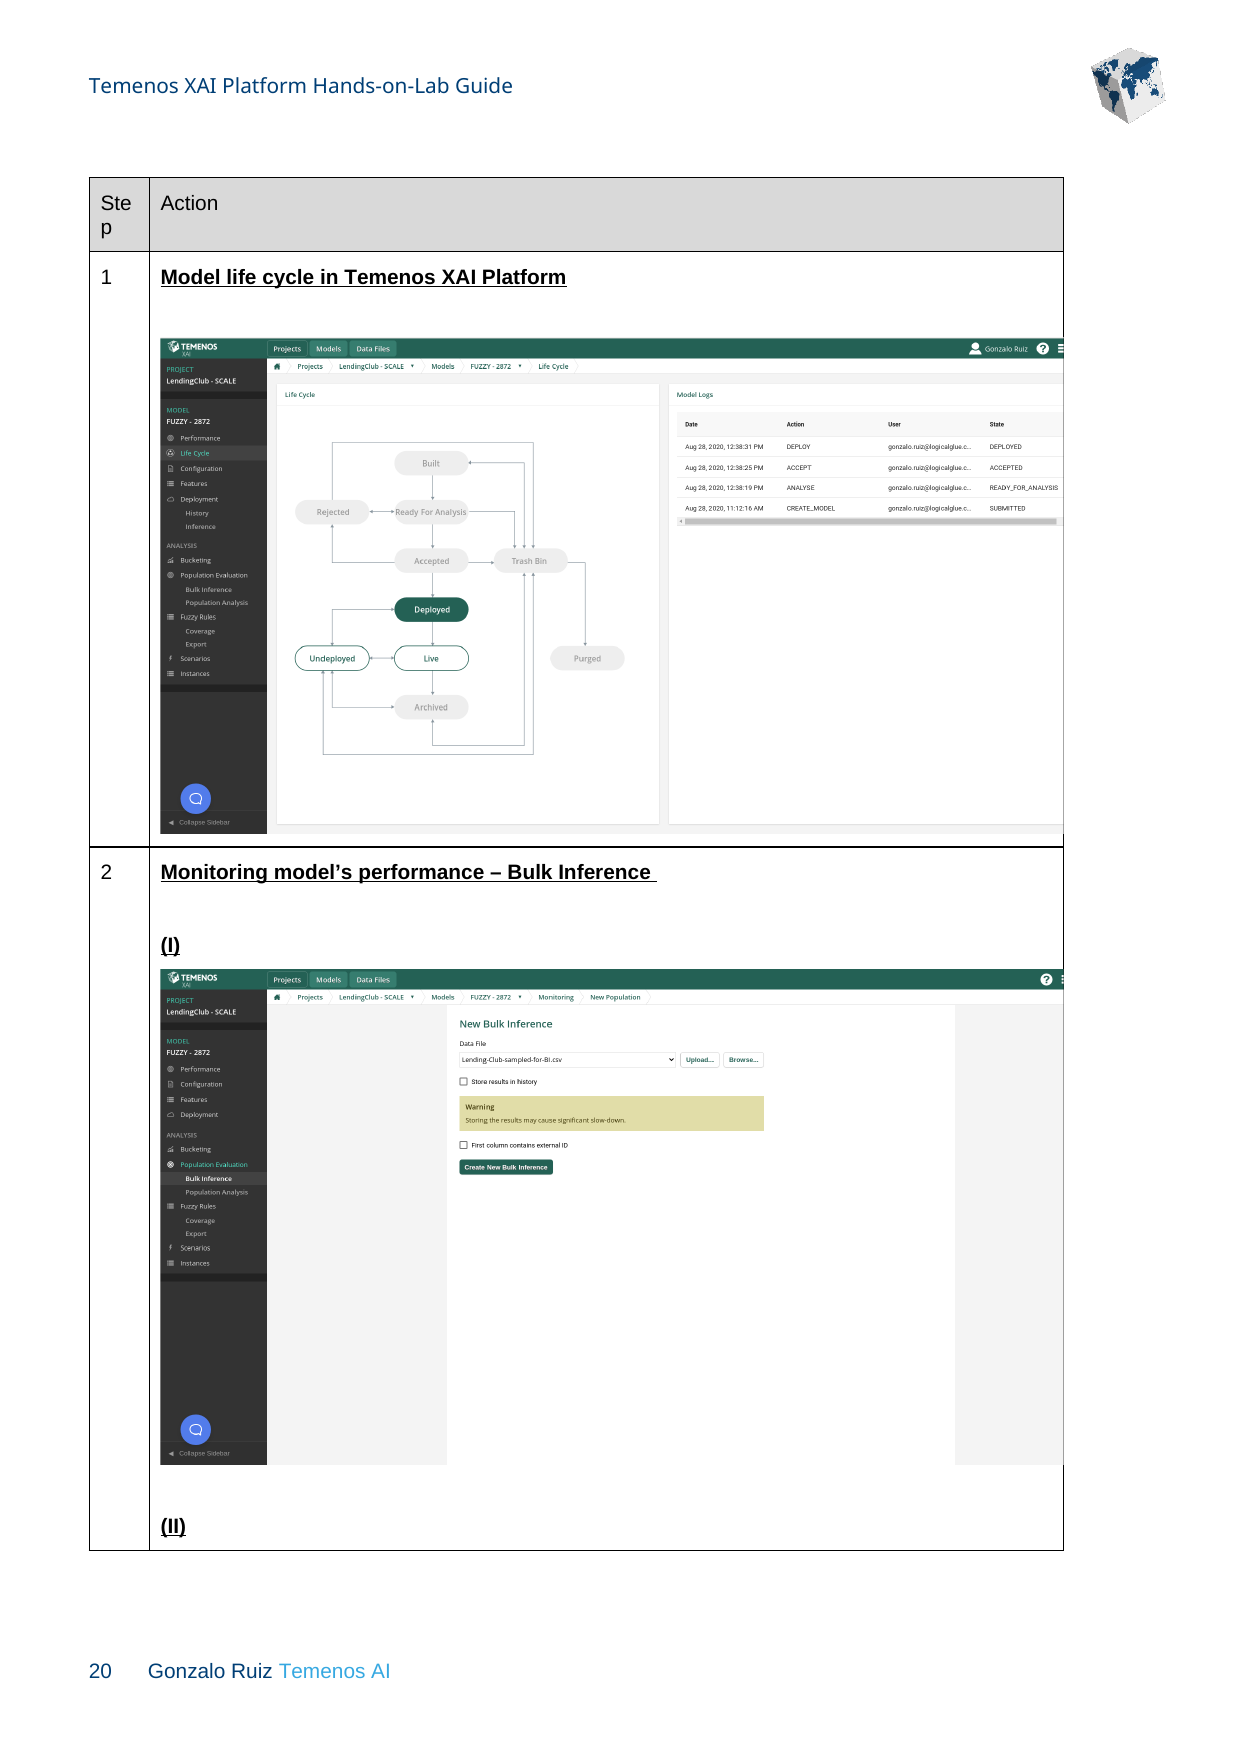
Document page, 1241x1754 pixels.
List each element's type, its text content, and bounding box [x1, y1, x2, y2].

table_cell Model life cycle in Temenos XAI Platform [150, 252, 1063, 846]
table_header Step [90, 178, 149, 251]
picture [160, 337, 1064, 834]
table_cell 1 [90, 252, 149, 846]
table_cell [150, 848, 1063, 1550]
picture [160, 969, 1064, 1465]
table_header Action [150, 178, 1063, 251]
picture [1078, 36, 1178, 136]
table_cell 2 [90, 848, 149, 1550]
